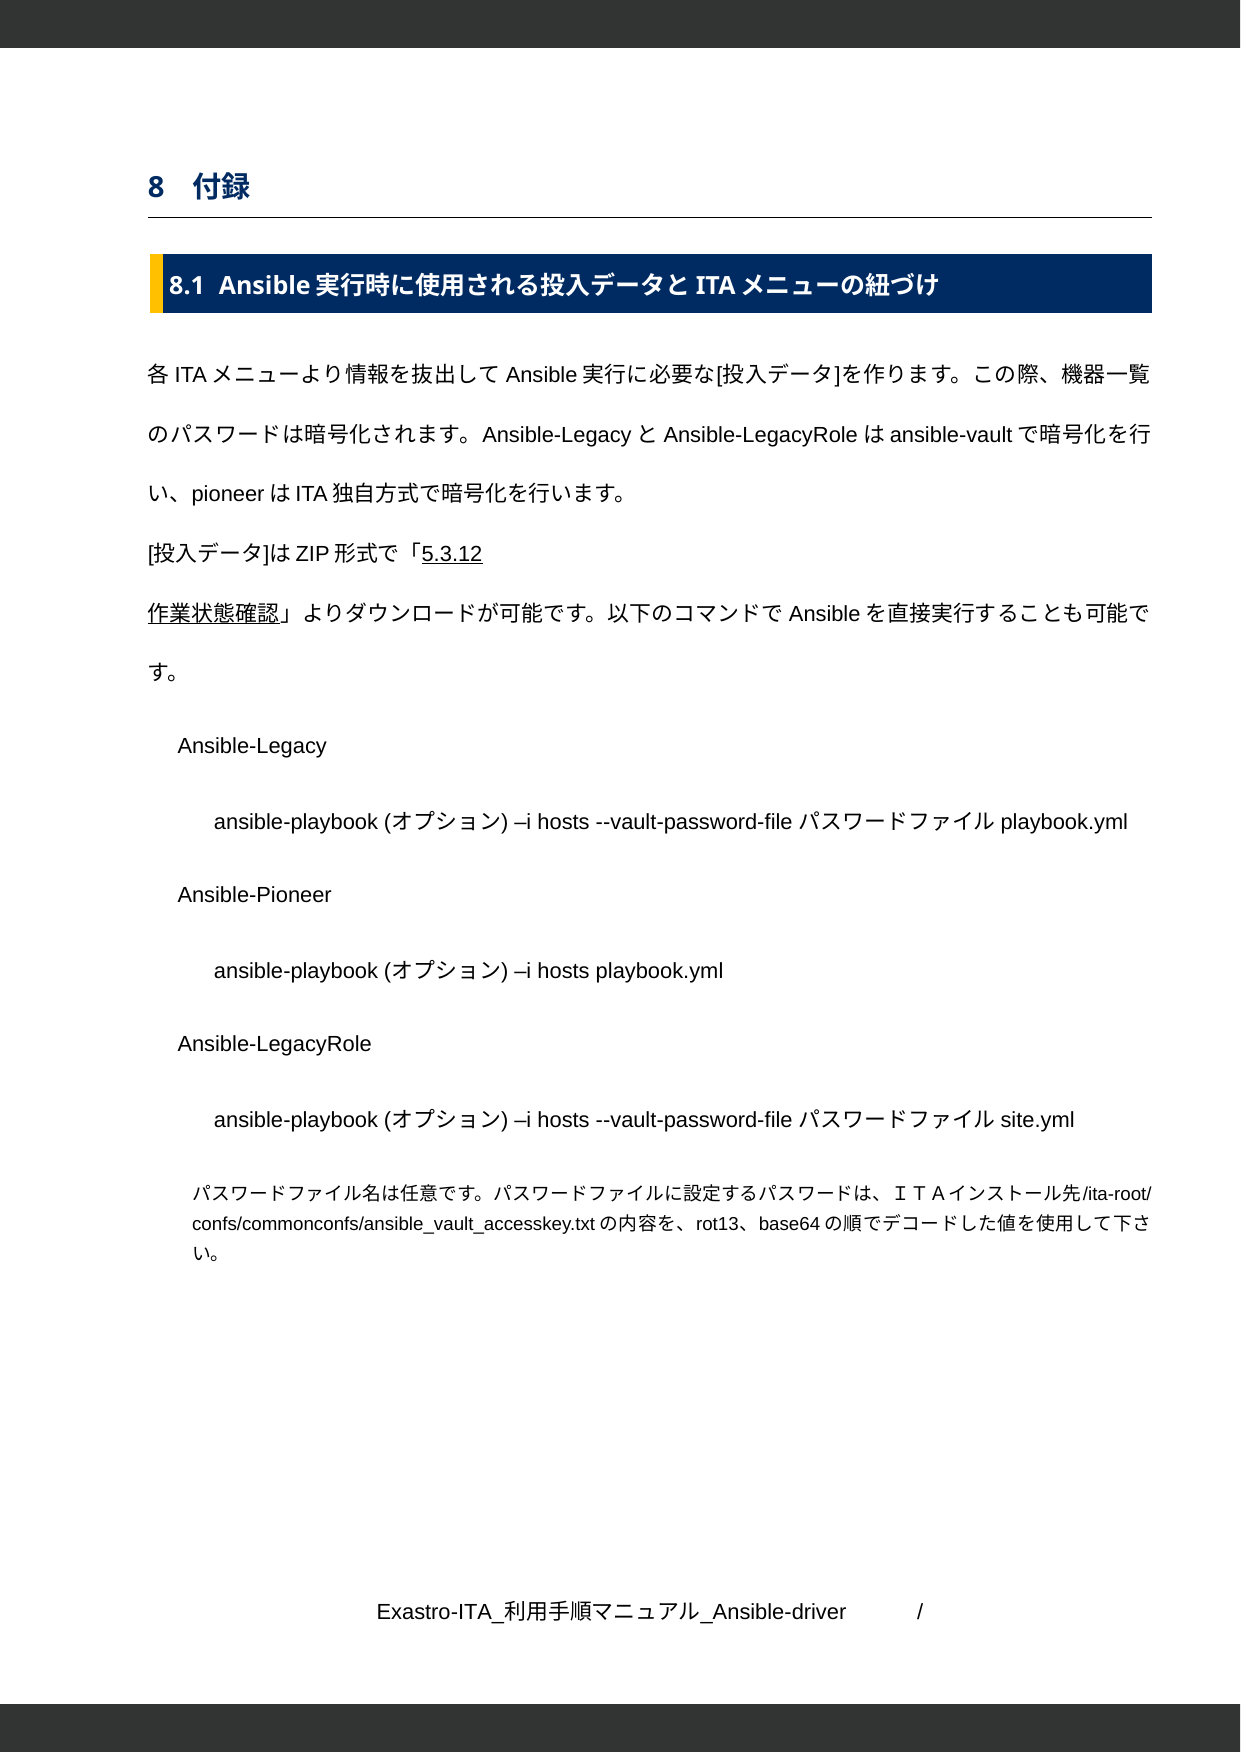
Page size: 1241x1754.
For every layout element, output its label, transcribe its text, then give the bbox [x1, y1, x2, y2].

text [投入データ]はZIP形式で「5.3.12 [148, 522, 1152, 582]
subtitle 付録 [148, 155, 1152, 217]
subtitle Ansible実行時に使用される投入データとITAメニューの紐づけ [163, 254, 1152, 313]
text 作業状態確認」よりダウンロードが可能です。以下のコマンドでAnsibleを直接実行することも可能です。 [148, 582, 1152, 701]
text Ansible-LegacyRole [177, 1028, 1152, 1058]
picture [0, 1704, 1241, 1752]
text 各ITAメニューより情報を抜出してAnsible実行に必要な[投入データ]を作ります。この際、機器一覧のパスワードは暗号化されます。Ansible-LegacyとAnsible-LegacyRoleはansible-vaultで暗号化を行い、pioneerはITA独自方式で暗号化を行います。 [148, 343, 1152, 522]
text Ansible-Pioneer [177, 879, 1152, 909]
text パスワードファイル名は任意です。パスワードファイルに設定するパスワードは、ＩＴＡインストール先/ita-root/confs/commonconfs/ansible_vault_accesskey.txtの内容を、rot13、base64の順でデコードした値を使用して下さい。 [192, 1177, 1152, 1267]
text ansible-playbook (オプション) –i hosts playbook.yml [192, 939, 1152, 999]
text ansible-playbook (オプション) –i hosts --vault-password-file パスワードファイル site.yml [192, 1088, 1152, 1148]
text Ansible-Legacy [177, 731, 1152, 760]
text ansible-playbook (オプション) –i hosts --vault-password-file パスワードファイル playbook.yml [192, 790, 1152, 850]
picture [0, 0, 1241, 48]
